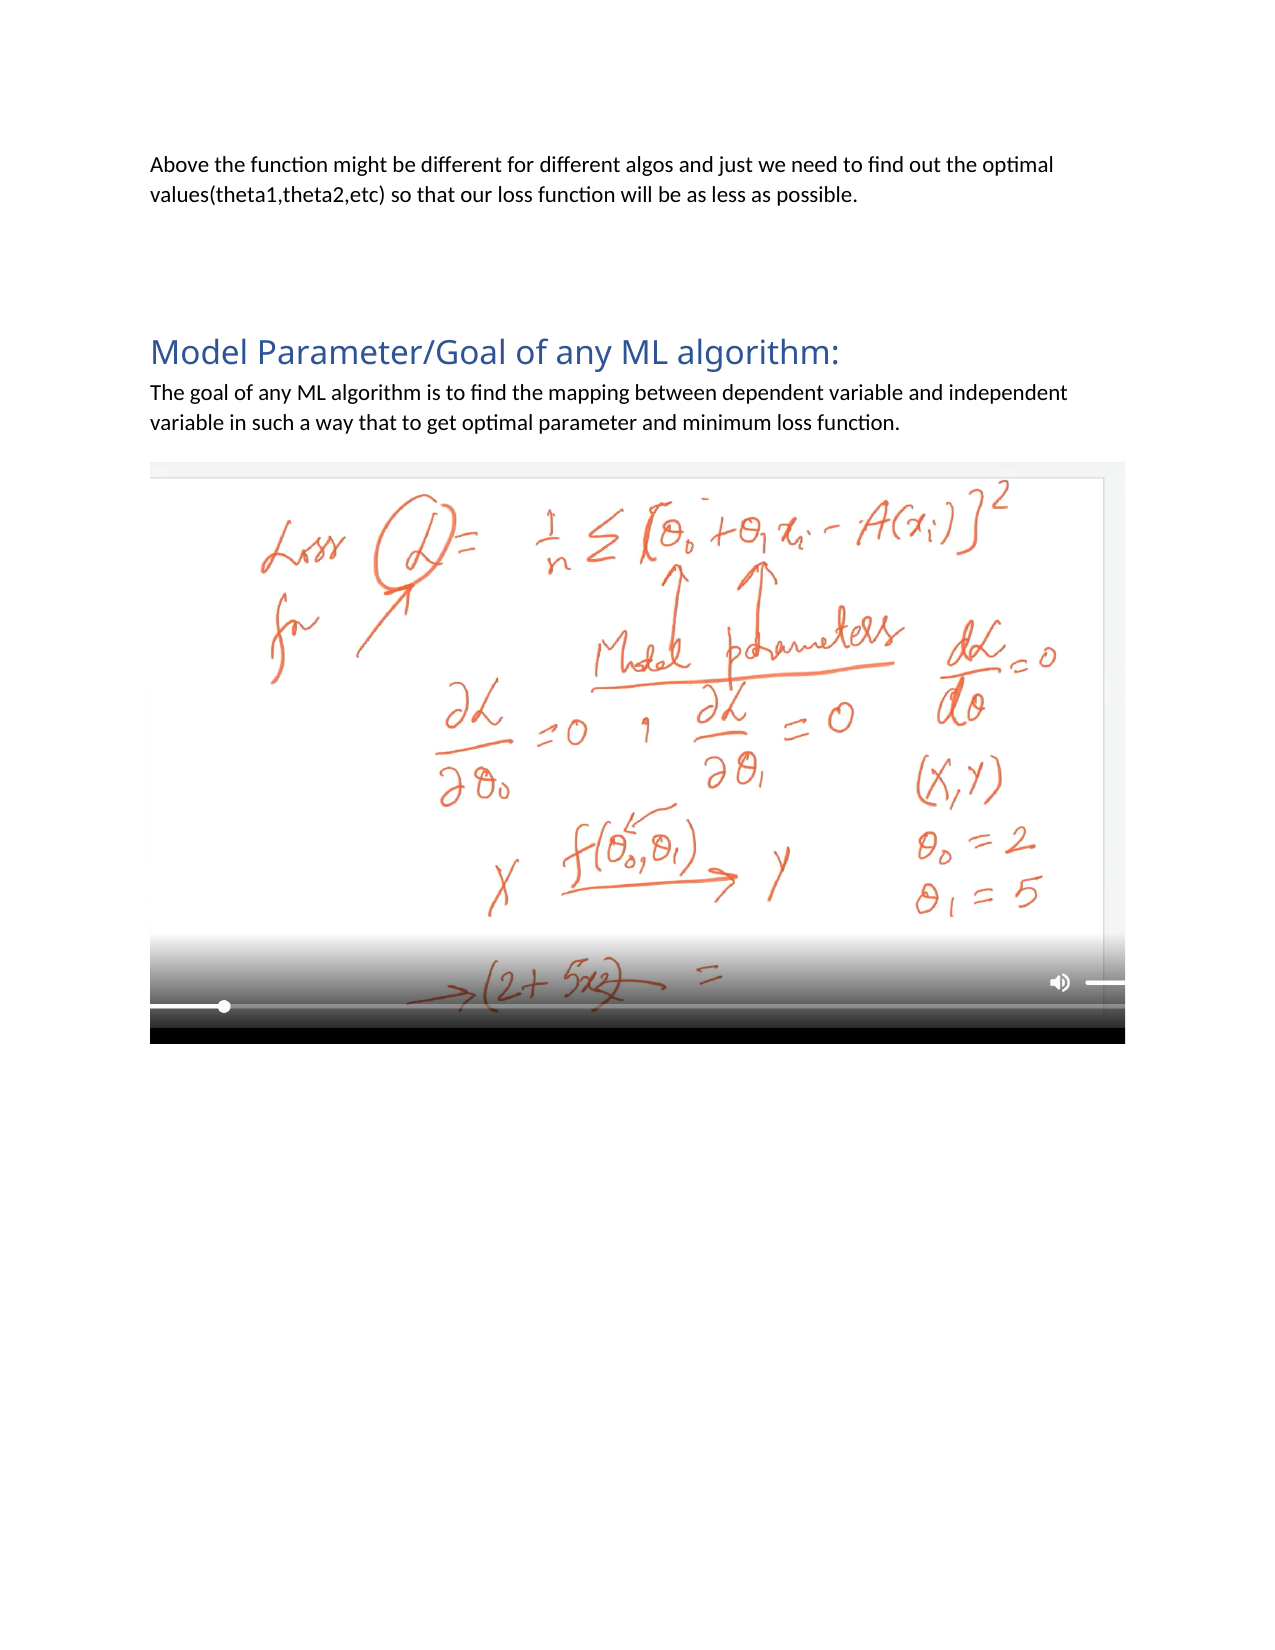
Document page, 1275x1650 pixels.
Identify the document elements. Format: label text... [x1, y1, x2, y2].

picture [150, 455, 1125, 1044]
subtitle Model Parameter/Goal of any ML algorithm: [150, 329, 1125, 374]
text The goal of any ML algorithm is to find the mapping between dependent variable and independent variable in such a way that to get optimal parameter and minimum loss function. [150, 378, 1125, 436]
text Above the function might be different for different algos and just we need to find out the optimal values(theta1,theta2,etc) so that our loss function will be as less as possible. [150, 150, 1125, 208]
